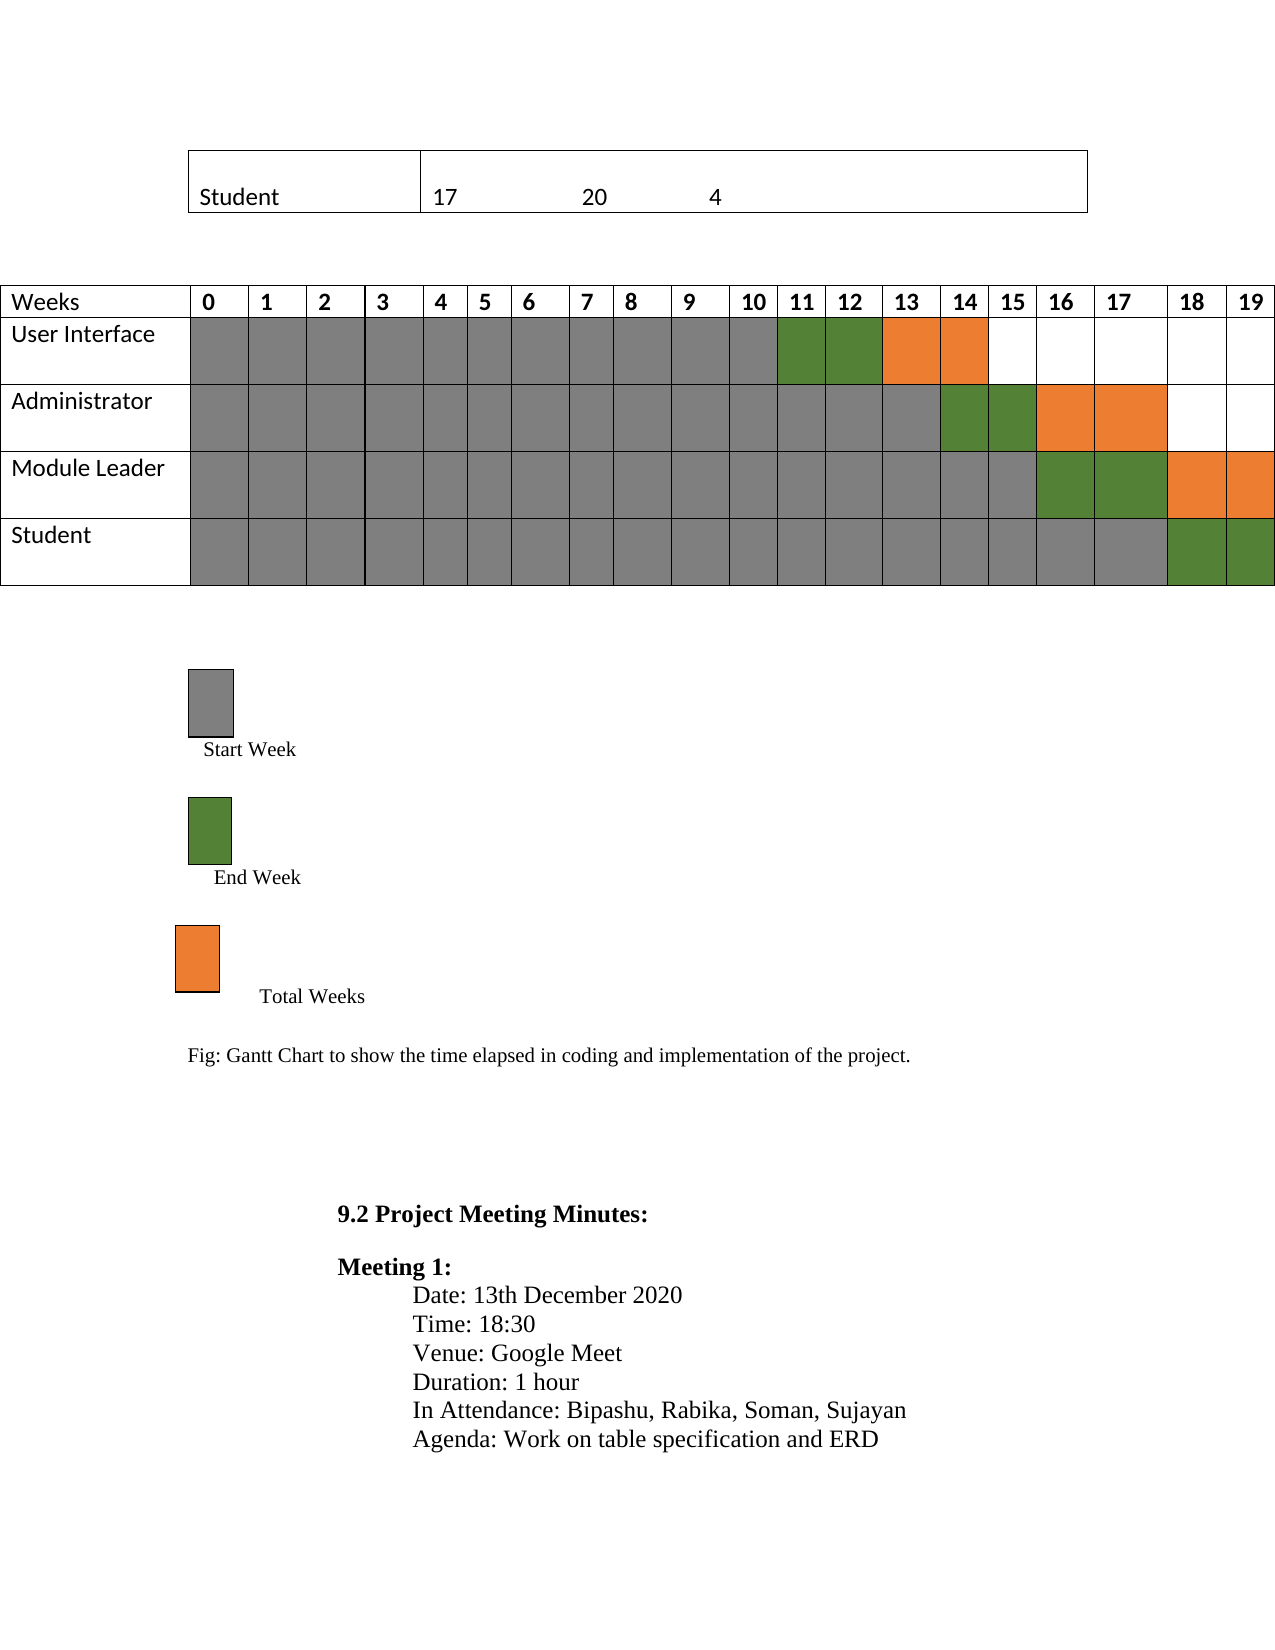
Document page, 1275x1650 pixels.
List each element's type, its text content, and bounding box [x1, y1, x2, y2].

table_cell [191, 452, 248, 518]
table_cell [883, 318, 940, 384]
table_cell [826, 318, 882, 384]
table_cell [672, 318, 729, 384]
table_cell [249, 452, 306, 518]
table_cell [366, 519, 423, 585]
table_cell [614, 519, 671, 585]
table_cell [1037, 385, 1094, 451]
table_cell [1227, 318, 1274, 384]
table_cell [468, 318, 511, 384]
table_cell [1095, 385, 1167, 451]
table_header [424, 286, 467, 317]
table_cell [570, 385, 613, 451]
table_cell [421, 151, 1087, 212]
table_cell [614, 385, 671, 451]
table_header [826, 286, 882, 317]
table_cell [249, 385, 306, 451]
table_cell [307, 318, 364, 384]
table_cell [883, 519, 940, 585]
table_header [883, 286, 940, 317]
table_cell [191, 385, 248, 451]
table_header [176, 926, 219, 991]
text In Attendance: Bipashu, Rabika, Soman, Sujayan [412, 1396, 1087, 1424]
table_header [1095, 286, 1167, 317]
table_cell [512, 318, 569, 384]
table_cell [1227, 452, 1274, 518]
text Venue: Google Meet [412, 1338, 1087, 1367]
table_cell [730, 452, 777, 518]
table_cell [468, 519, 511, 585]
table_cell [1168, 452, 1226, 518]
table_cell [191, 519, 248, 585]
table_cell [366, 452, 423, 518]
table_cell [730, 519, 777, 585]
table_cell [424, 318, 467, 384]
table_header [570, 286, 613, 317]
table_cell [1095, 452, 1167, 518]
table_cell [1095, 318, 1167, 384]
text Meeting 1: [187, 1252, 1087, 1281]
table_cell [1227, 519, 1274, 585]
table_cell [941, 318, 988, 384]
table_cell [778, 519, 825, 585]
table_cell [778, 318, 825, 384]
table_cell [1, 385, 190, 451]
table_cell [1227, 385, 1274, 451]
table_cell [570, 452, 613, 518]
text Agenda: Work on table specification and ERD [412, 1424, 1087, 1453]
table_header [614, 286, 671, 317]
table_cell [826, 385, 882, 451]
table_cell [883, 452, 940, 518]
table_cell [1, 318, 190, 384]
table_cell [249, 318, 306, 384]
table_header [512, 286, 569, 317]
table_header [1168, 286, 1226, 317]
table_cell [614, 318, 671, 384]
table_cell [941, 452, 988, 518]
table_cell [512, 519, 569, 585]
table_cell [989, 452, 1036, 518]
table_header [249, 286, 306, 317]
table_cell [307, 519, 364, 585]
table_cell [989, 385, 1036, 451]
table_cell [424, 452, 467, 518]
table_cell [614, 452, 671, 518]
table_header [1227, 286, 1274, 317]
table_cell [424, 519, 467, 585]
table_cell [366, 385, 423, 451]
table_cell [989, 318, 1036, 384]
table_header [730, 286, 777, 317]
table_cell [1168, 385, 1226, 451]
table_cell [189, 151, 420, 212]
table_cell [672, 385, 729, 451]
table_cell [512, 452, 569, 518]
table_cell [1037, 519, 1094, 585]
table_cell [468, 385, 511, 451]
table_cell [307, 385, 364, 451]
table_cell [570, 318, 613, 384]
text Duration: 1 hour [412, 1367, 1087, 1396]
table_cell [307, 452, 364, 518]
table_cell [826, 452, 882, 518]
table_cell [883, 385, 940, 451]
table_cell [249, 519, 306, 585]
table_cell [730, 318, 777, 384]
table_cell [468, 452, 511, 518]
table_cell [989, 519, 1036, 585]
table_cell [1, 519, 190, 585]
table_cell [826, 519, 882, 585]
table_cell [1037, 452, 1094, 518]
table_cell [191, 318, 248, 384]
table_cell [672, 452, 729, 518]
subtitle 9.2 Project Meeting Minutes: [337, 1199, 1087, 1228]
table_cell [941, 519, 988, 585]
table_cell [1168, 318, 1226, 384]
text Date: 13th December 2020 [412, 1281, 1087, 1309]
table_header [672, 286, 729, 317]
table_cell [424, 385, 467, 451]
text End Week [187, 865, 1087, 889]
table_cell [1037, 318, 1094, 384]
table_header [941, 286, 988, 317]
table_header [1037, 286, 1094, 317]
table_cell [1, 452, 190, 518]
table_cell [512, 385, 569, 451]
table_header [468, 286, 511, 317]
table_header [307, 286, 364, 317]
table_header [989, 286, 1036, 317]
text Start Week [187, 737, 1087, 761]
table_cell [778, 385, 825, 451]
text Total Weeks [187, 984, 1087, 1008]
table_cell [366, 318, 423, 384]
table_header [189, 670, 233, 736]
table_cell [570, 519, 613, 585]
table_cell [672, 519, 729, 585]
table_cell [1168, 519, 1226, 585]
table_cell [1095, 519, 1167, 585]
text Fig: Gantt Chart to show the time elapsed in coding and implementation of the project. [187, 1043, 1087, 1091]
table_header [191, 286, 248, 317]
text Time: 18:30 [412, 1309, 1087, 1338]
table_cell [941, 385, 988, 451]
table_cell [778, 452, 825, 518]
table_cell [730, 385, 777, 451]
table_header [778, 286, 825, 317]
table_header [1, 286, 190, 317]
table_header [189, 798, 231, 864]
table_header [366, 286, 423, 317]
